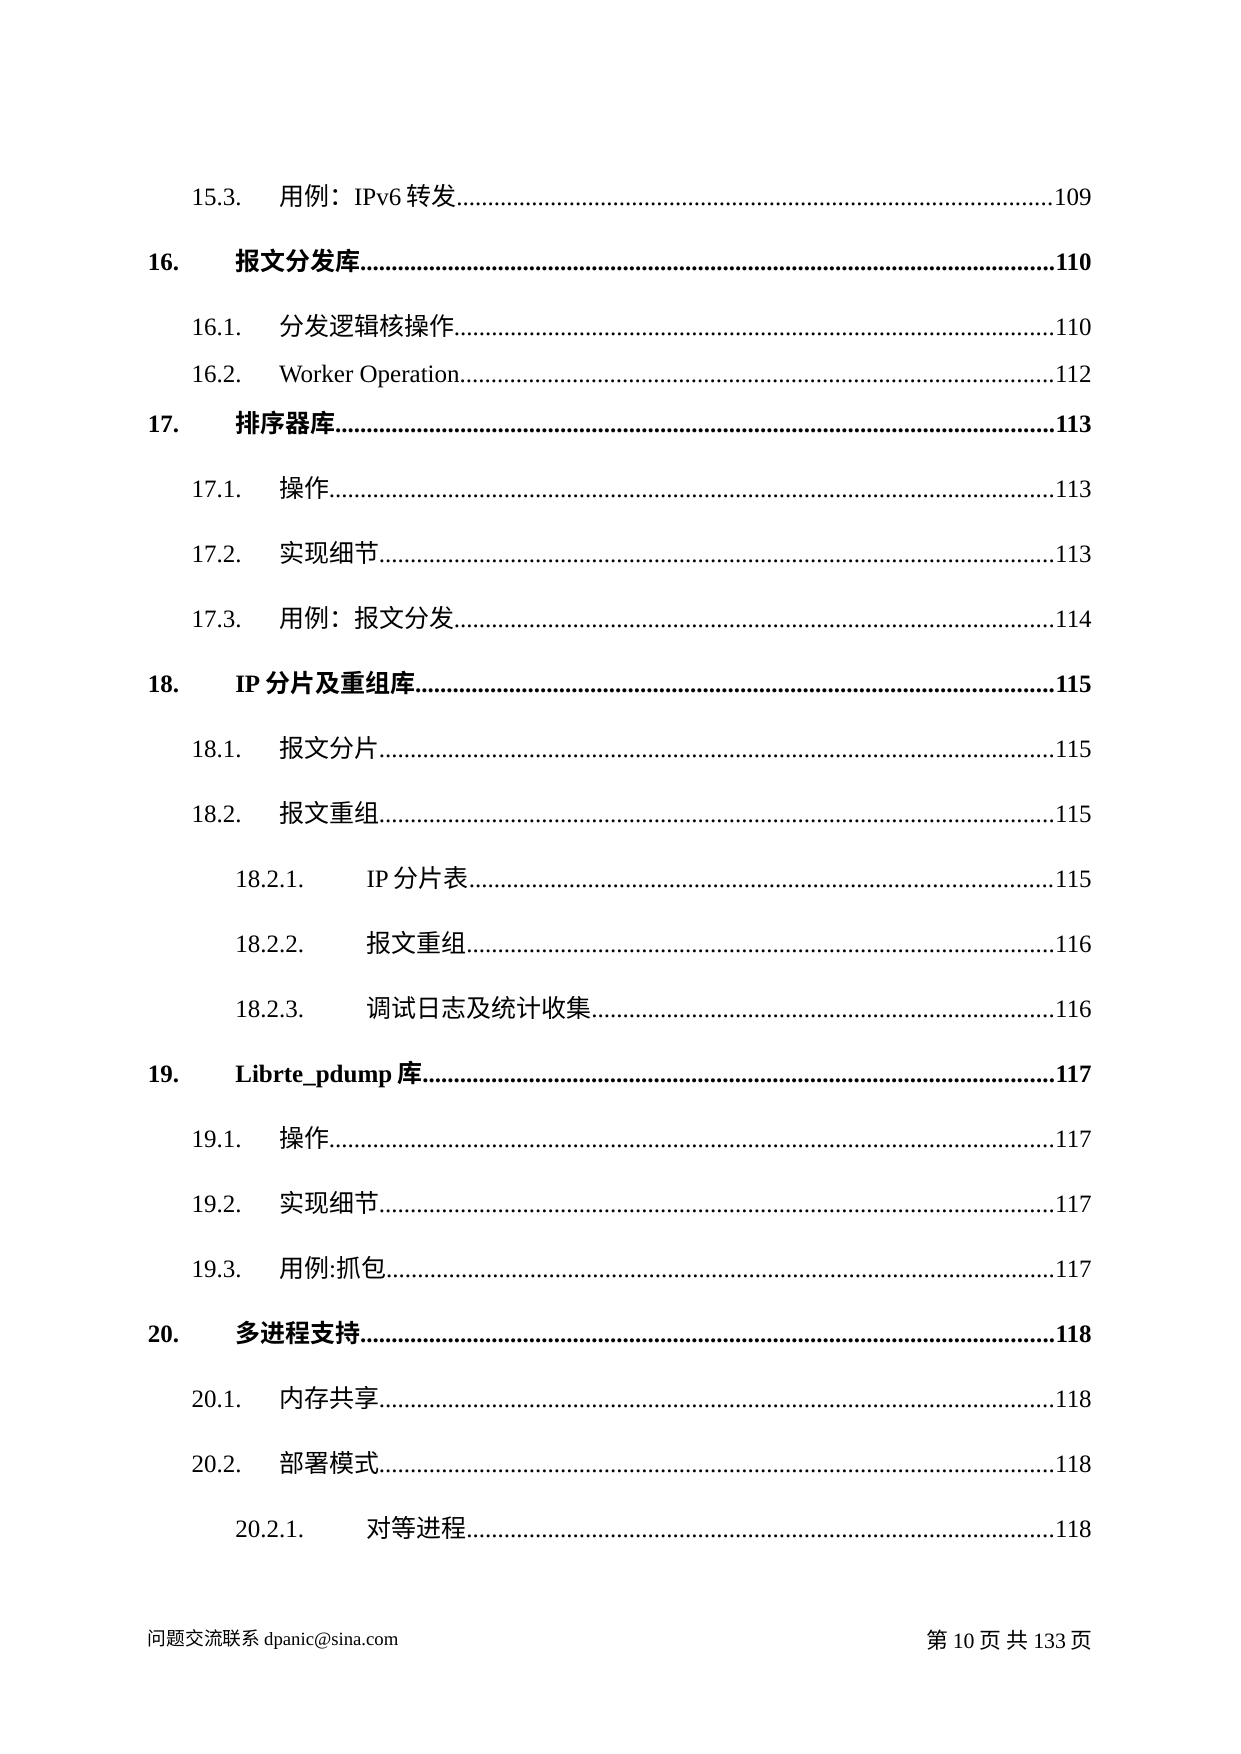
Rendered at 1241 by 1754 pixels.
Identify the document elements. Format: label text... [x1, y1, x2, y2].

text 18.2.1. IP分片表 115 [235, 844, 1092, 909]
text 18.1. 报文分片 115 [191, 714, 1092, 779]
text 20.2.1. 对等进程 118 [235, 1494, 1092, 1559]
text 16.2. Worker Operation 112 [191, 357, 1092, 389]
text 20.1. 内存共享 118 [191, 1364, 1092, 1429]
text 19.3. 用例:抓包 117 [191, 1234, 1092, 1299]
text 15.3. 用例：IPv6转发 109 [191, 162, 1092, 227]
text 18.2. 报文重组 115 [191, 779, 1092, 844]
text 18.2.2. 报文重组 116 [235, 909, 1092, 974]
text 18.2.3. 调试日志及统计收集 116 [235, 974, 1092, 1039]
text 17.1. 操作 113 [191, 454, 1092, 519]
text 17.2. 实现细节 113 [191, 519, 1092, 584]
text 19.1. 操作 117 [191, 1104, 1092, 1169]
text 19.2. 实现细节 117 [191, 1169, 1092, 1234]
text 18. IP分片及重组库 115 [148, 649, 1092, 714]
text 17.3. 用例：报文分发 114 [191, 584, 1092, 649]
text 20. 多进程支持 118 [148, 1299, 1092, 1364]
text 16.1. 分发逻辑核操作 110 [191, 292, 1092, 357]
text 20.2. 部署模式 118 [191, 1429, 1092, 1494]
text 19. Librte_pdump库 117 [148, 1039, 1092, 1104]
text 17. 排序器库 113 [148, 389, 1092, 454]
text 16. 报文分发库 110 [148, 227, 1092, 292]
